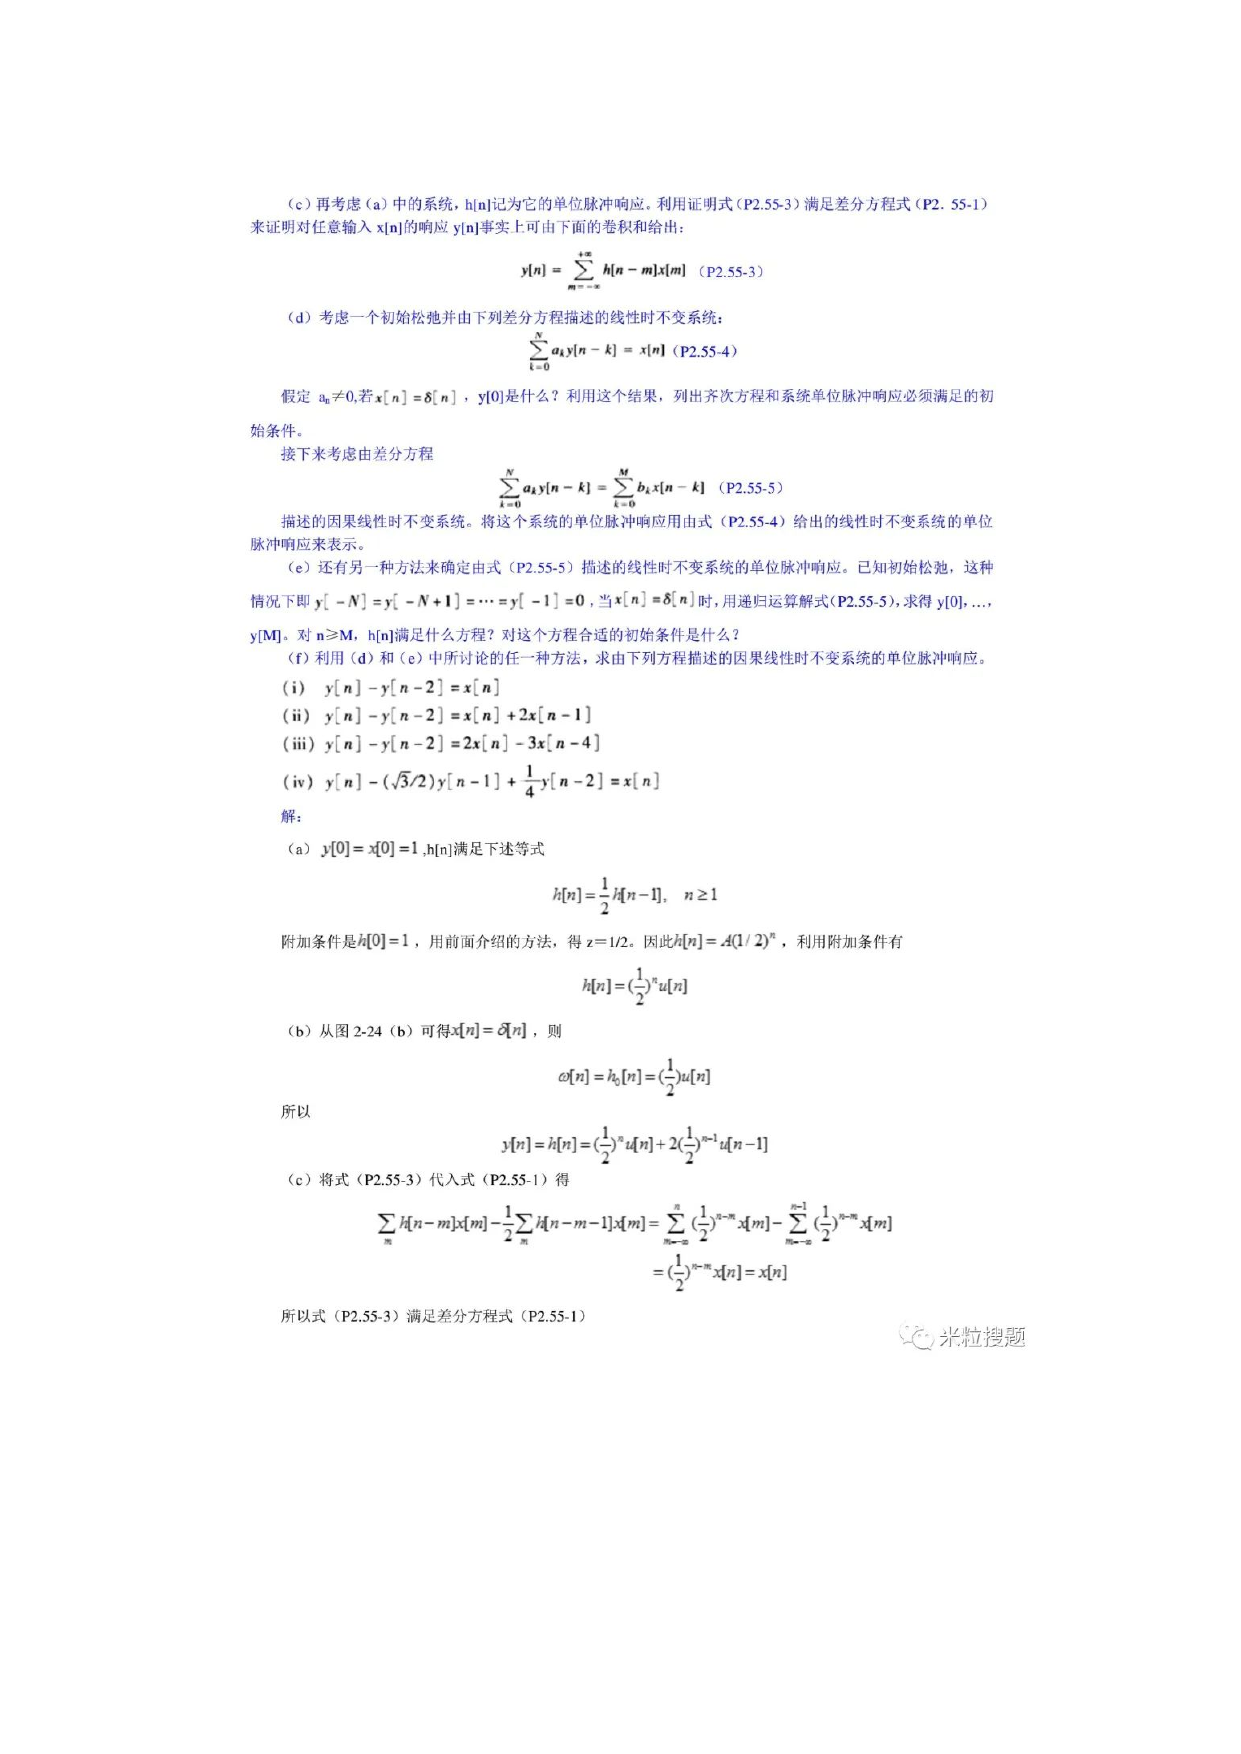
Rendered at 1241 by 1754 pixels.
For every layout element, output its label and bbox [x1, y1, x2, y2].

picture [187, 152, 1053, 1375]
